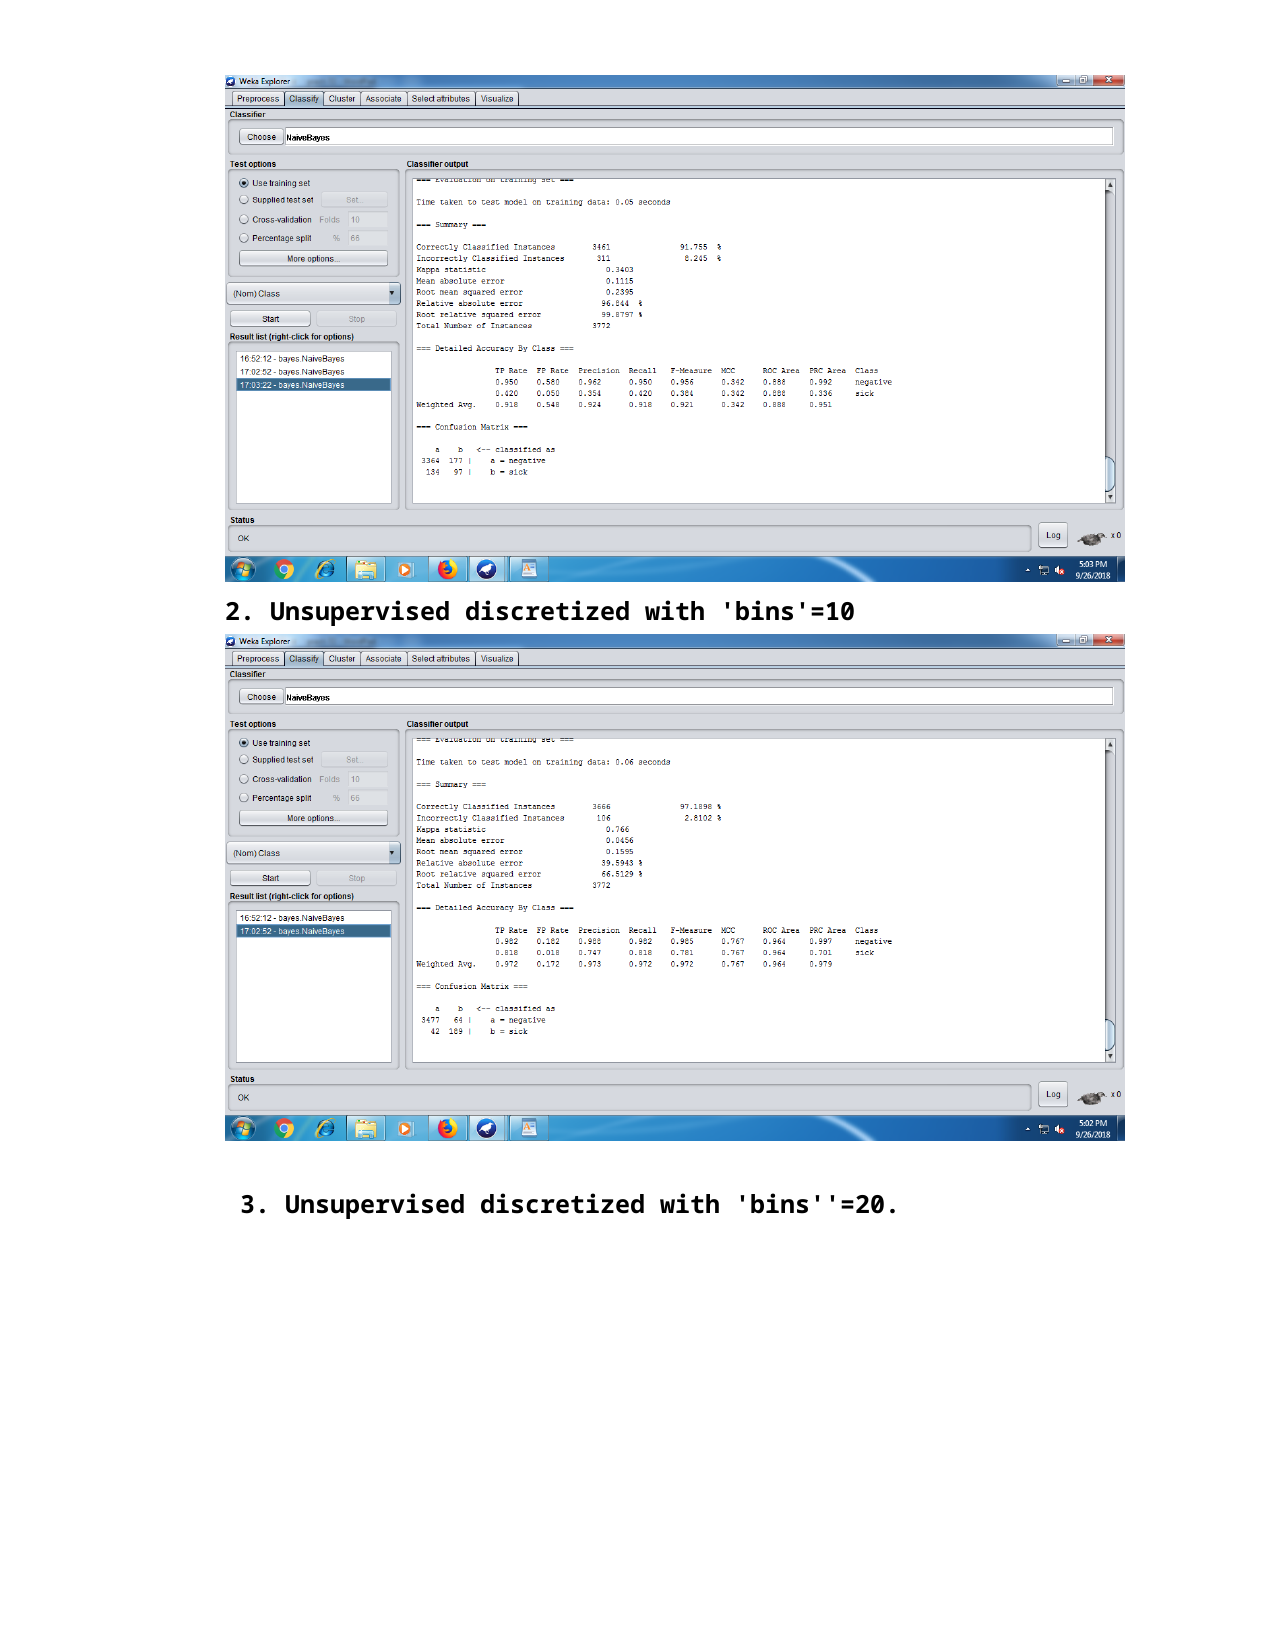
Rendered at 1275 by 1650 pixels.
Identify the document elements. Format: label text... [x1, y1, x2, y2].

text 2. Unsupervised discretized with 'bins'=10 [150, 594, 1200, 628]
picture [225, 634, 1125, 1141]
picture [225, 75, 1125, 582]
text 3. Unsupervised discretized with 'bins''=20. [75, 1187, 1200, 1221]
